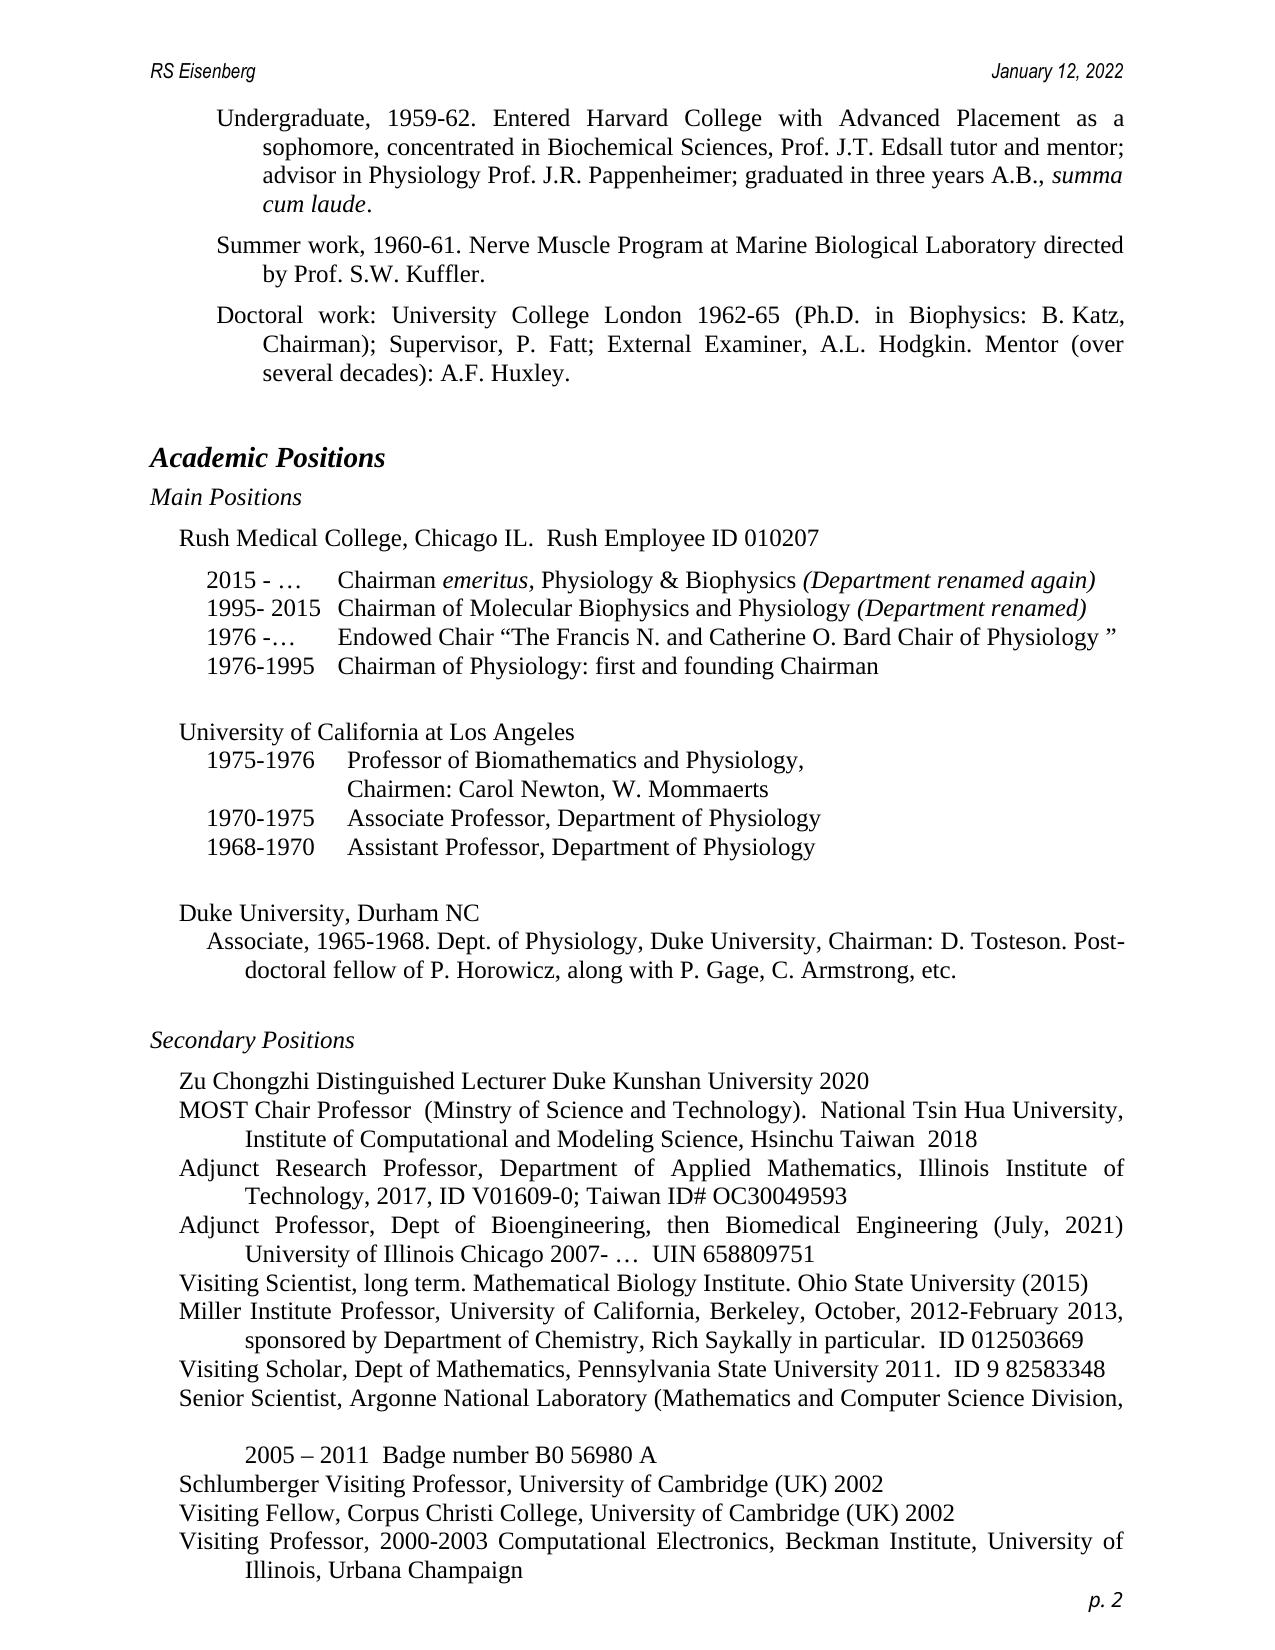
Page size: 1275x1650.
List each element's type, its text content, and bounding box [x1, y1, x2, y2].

text Rush Medical College, Chicago IL. Rush Employee ID 010207 [178, 523, 1125, 552]
text 1995- 2015 Chairman of Molecular Biophysics and Physiology (Department renamed) [178, 593, 1125, 622]
text Visiting Fellow, Corpus Christi College, University of Cambridge (UK) 2002 [178, 1498, 1125, 1526]
text Summer work, 1960-61. Nerve Muscle Program at Marine Biological Laboratory directed by Prof. S.W. Kuffler. [216, 230, 1125, 288]
text MOST Chair Professor (Minstry of Science and Technology). National Tsin Hua University, Institute of Computational and Modeling Science, Hsinchu Taiwan 2018 [178, 1095, 1125, 1153]
text Zu Chongzhi Distinguished Lecturer Duke Kunshan University 2020 [178, 1066, 1125, 1095]
text Visiting Professor, 2000-2003 Computational Electronics, Beckman Institute, University of Illinois, Urbana Champaign [178, 1526, 1125, 1584]
text Secondary Positions [150, 1025, 1125, 1054]
text Academic Positions [150, 440, 1125, 474]
text Adjunct Professor, Dept of Bioengineering, then Biomedical Engineering (July, 2021) University of Illinois Chicago 2007- … UIN 658809751 [178, 1210, 1125, 1268]
text Visiting Scholar, Dept of Mathematics, Pennsylvania State University 2011. ID 9 82583348 [178, 1354, 1125, 1383]
text Chairmen: Carol Newton, W. Mommaerts [179, 774, 1125, 803]
text 2015 - … Chairman emeritus, Physiology & Biophysics (Department renamed again) [178, 565, 1125, 593]
text 1976 -… Endowed Chair “The Francis N. and Catherine O. Bard Chair of Physiology ” [178, 622, 1125, 651]
text Senior Scientist, Argonne National Laboratory (Mathematics and Computer Science Division, 2005 – 2011 Badge number B0 56980 A [178, 1383, 1125, 1469]
text Duke University, Durham NC [178, 898, 1125, 926]
text 1976-1995 Chairman of Physiology: first and founding Chairman [178, 651, 1125, 680]
text Associate, 1965-1968. Dept. of Physiology, Duke University, Chairman: D. Tosteson. Post-doctoral fellow of P. Horowicz, along with P. Gage, C. Armstrong, etc. [179, 926, 1125, 984]
text Adjunct Research Professor, Department of Applied Mathematics, Illinois Institute of Technology, 2017, ID V01609-0; Taiwan ID# OC30049593 [178, 1153, 1125, 1210]
text Miller Institute Professor, University of California, Berkeley, October, 2012-February 2013, sponsored by Department of Chemistry, Rich Saykally in particular. ID 012503669 [178, 1296, 1125, 1354]
text Doctoral work: University College London 1962-65 (Ph.D. in Biophysics: B. Katz, Chairman); Supervisor, P. Fatt; External Examiner, A.L. Hodgkin. Mentor (over several decades): A.F. Huxley. [216, 300, 1125, 387]
text Schlumberger Visiting Professor, University of Cambridge (UK) 2002 [178, 1469, 1125, 1498]
text Undergraduate, 1959-62. Entered Harvard College with Advanced Placement as a sophomore, concentrated in Biochemical Sciences, Prof. J.T. Edsall tutor and mentor; advisor in Physiology Prof. J.R. Pappenheimer; graduated in three years A.B., summa cum laude. [216, 103, 1125, 218]
text University of California at Los Angeles [178, 717, 1125, 746]
text 1970-1975 Associate Professor, Department of Physiology [179, 803, 1125, 832]
text 1975-1976 Professor of Biomathematics and Physiology, [179, 746, 1125, 774]
text Visiting Scientist, long term. Mathematical Biology Institute. Ohio State University (2015) [178, 1268, 1125, 1296]
text Main Positions [150, 482, 1125, 511]
text 1968-1970 Assistant Professor, Department of Physiology [179, 832, 1125, 861]
